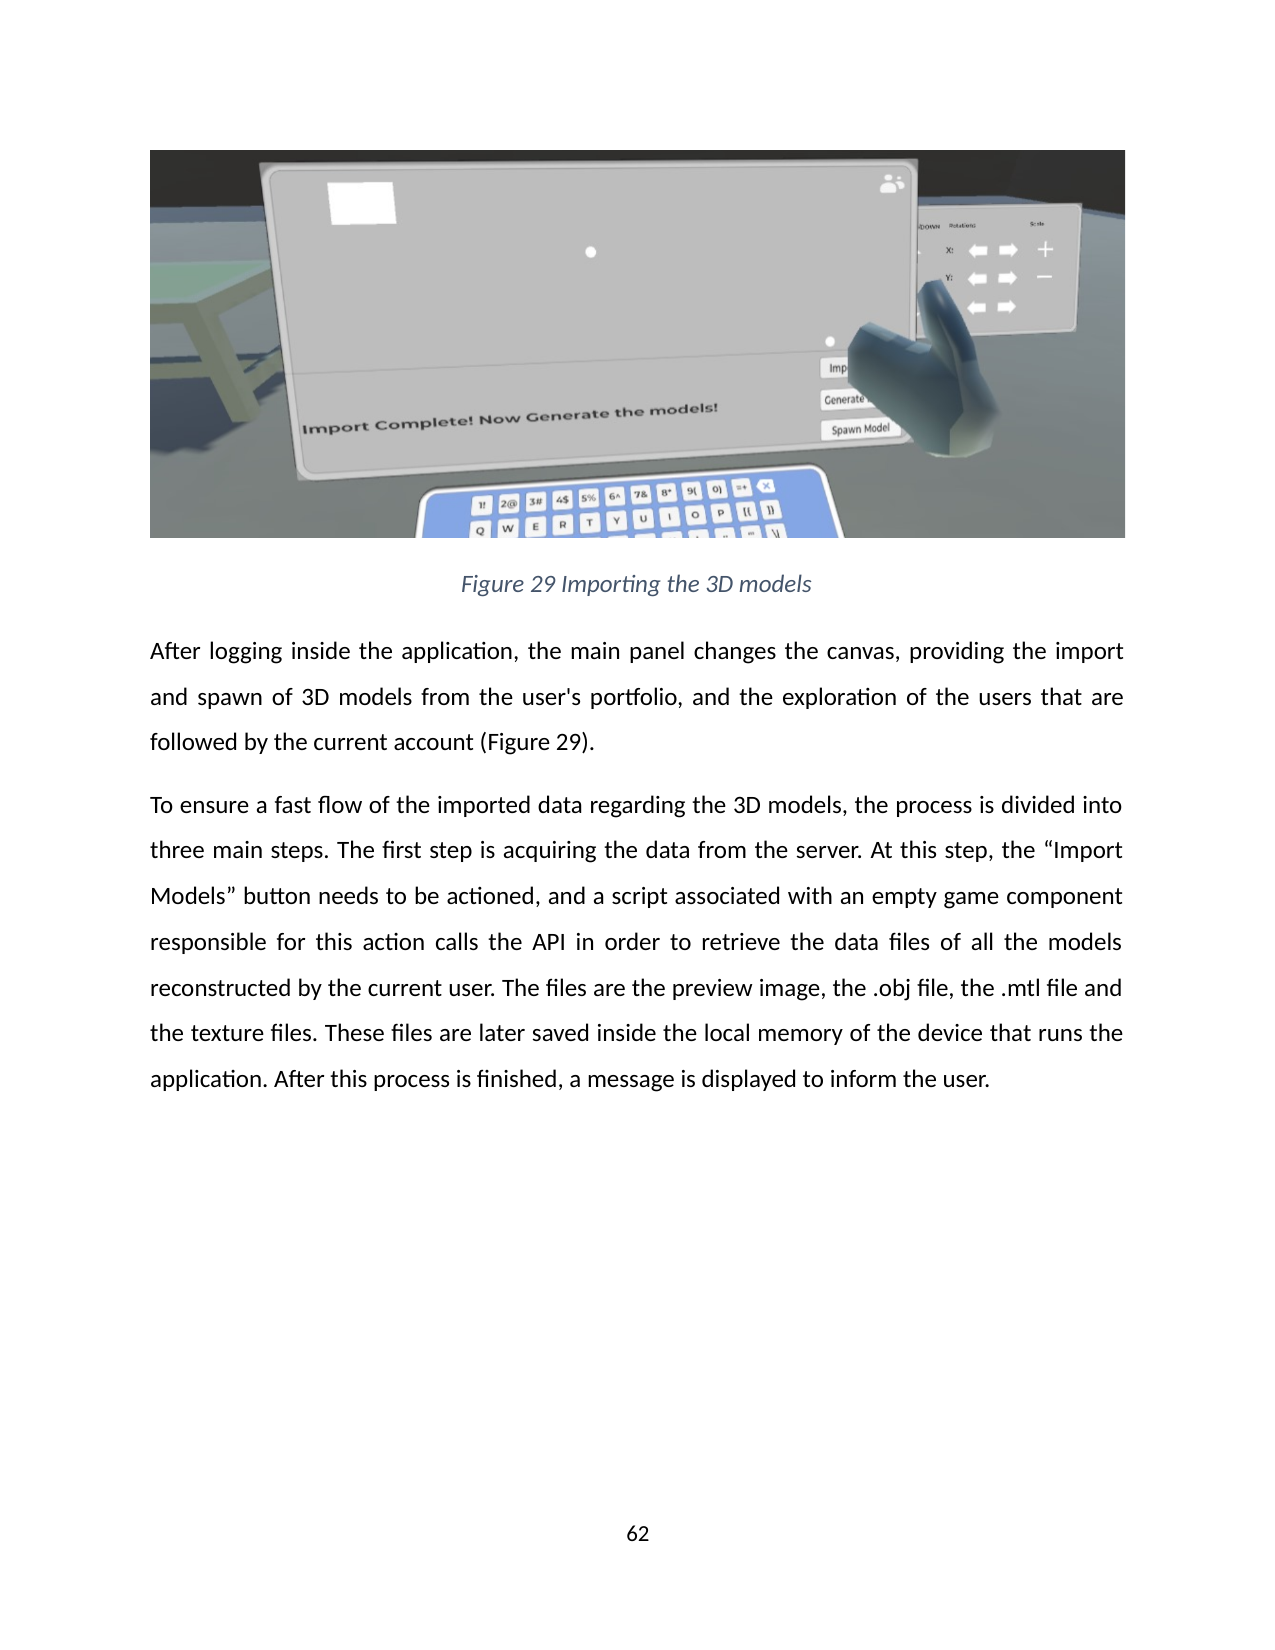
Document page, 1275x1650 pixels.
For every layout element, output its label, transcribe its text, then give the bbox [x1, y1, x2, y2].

text After logging inside the application, the main panel changes the canvas, providing the import and spawn of 3D models from the user's portfolio, and the exploration of the users that are followed by the current account (Figure 29). [150, 635, 1125, 757]
text Figure 29 Importing the 3D models [150, 568, 1125, 599]
picture [150, 150, 1125, 538]
text To ensure a fast flow of the imported data regarding the 3D models, the process is divided into three main steps. The first step is acquiring the data from the server. At this step, the “Import Models” button needs to be actioned, and a script associated with an empty game component responsible for this action calls the API in order to retrieve the data files of all the models reconstructed by the current user. The files are the preview image, the .obj file, the .mtl file and the texture files. These files are later saved inside the local memory of the device that runs the application. After this process is finished, a message is displayed to inform the user. [150, 789, 1125, 1094]
